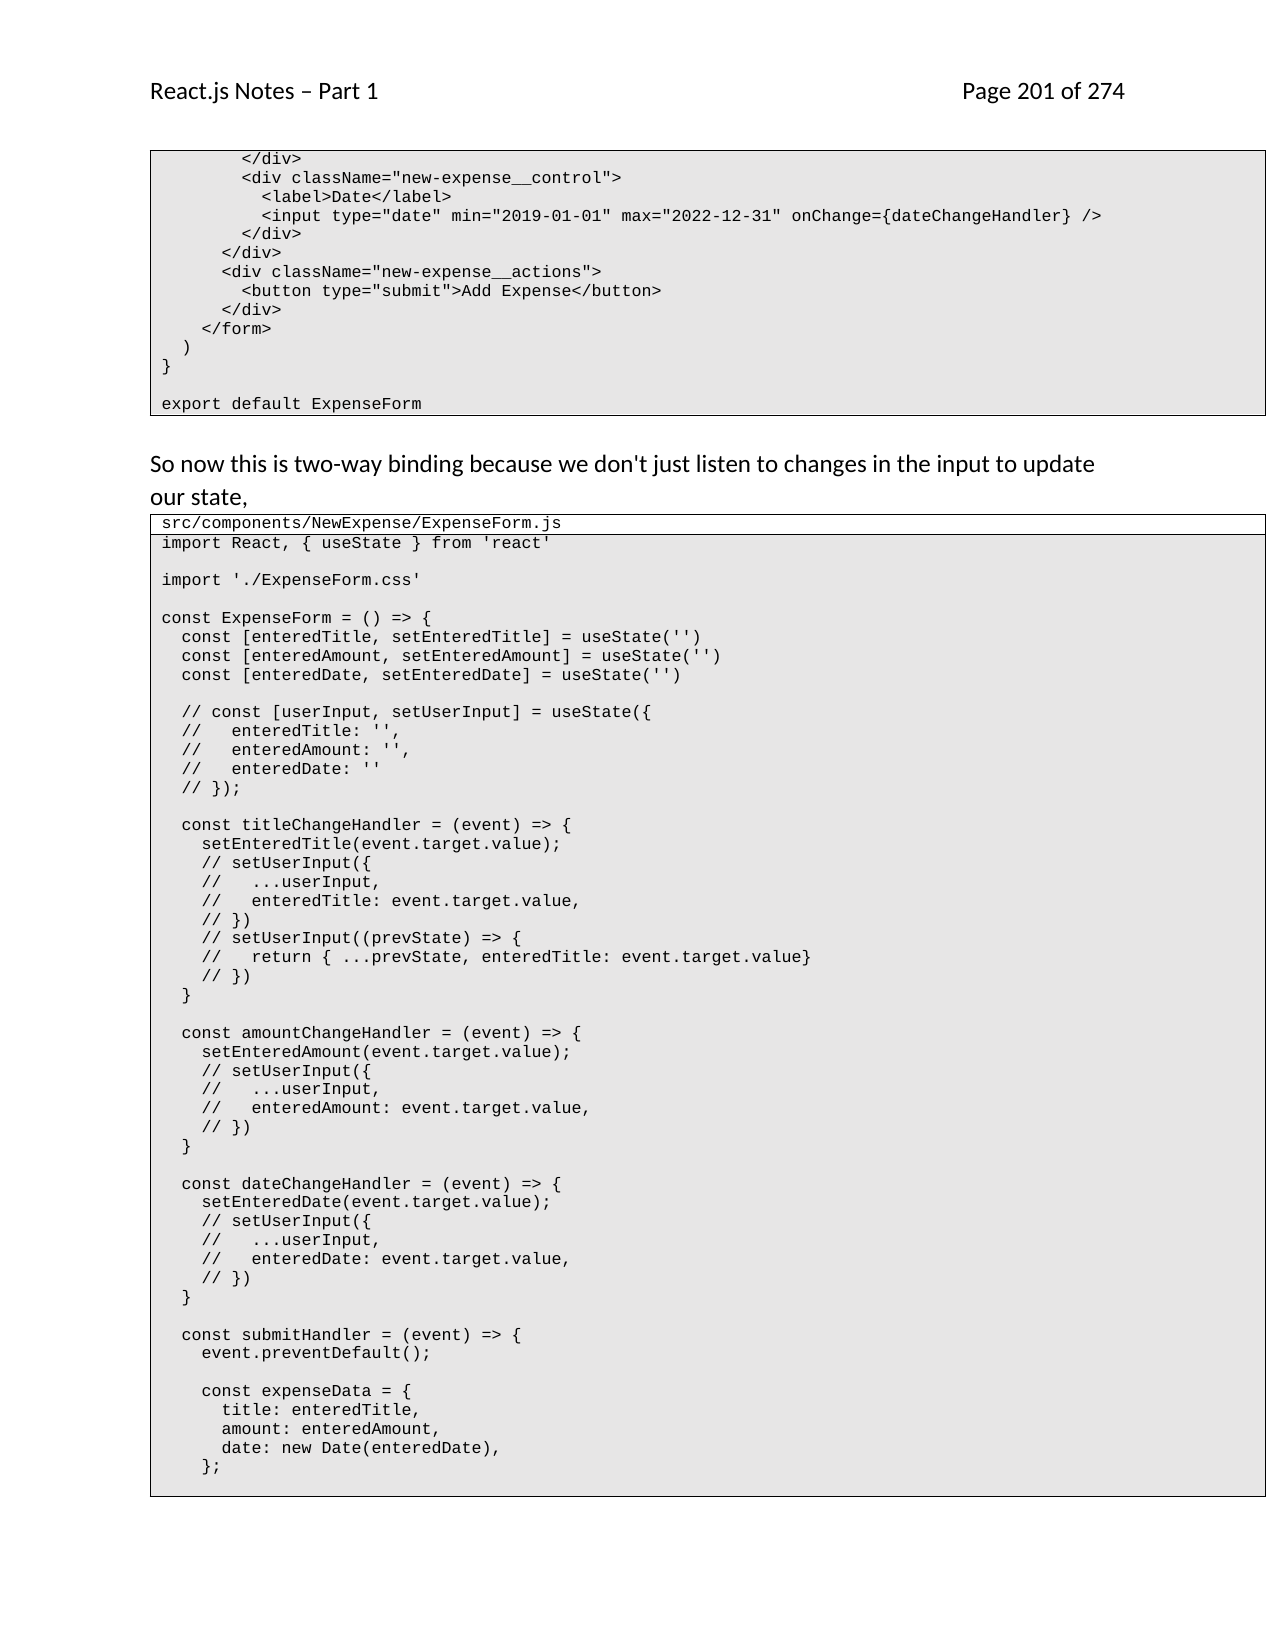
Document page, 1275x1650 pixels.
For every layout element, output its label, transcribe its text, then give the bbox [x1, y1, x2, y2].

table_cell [151, 151, 1265, 414]
table_header src/components/NewExpense/ExpenseForm.js [151, 515, 1265, 534]
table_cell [151, 535, 1265, 1496]
text So now this is two-way binding because we don't just listen to changes in the input to update our state, [150, 448, 1125, 512]
